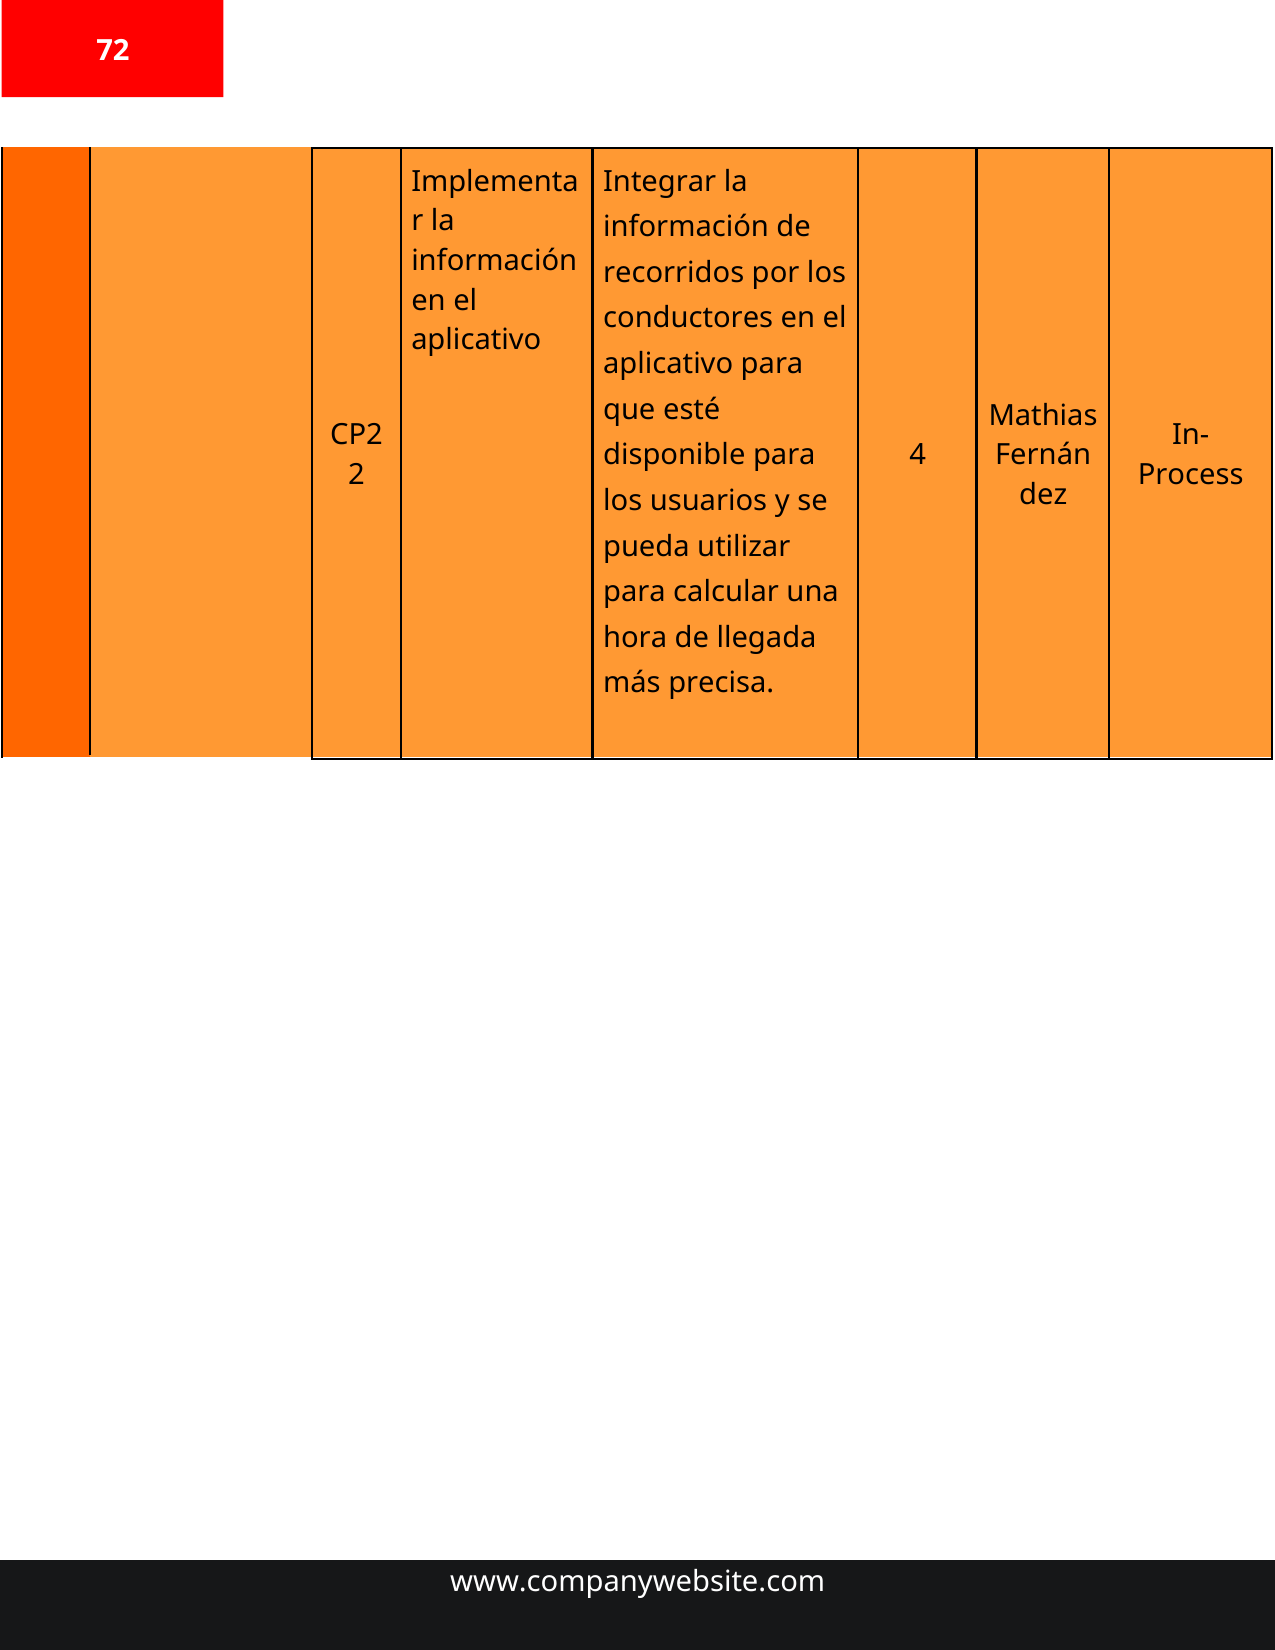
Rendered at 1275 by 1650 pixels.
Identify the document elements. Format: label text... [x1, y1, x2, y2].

table_cell CP22 [313, 149, 400, 757]
table_cell Mathias Fernández [978, 149, 1108, 757]
table_cell Integrar la información de recorridos por los conductores en el aplicativo para que esté disponible para los usuarios y se pueda utilizar para calcular una hora de llegada más precisa. [594, 149, 857, 757]
table_cell Implementar la información en el aplicativo [402, 149, 591, 757]
table_cell In-Process [1110, 149, 1271, 757]
table_cell 4 [859, 149, 975, 757]
